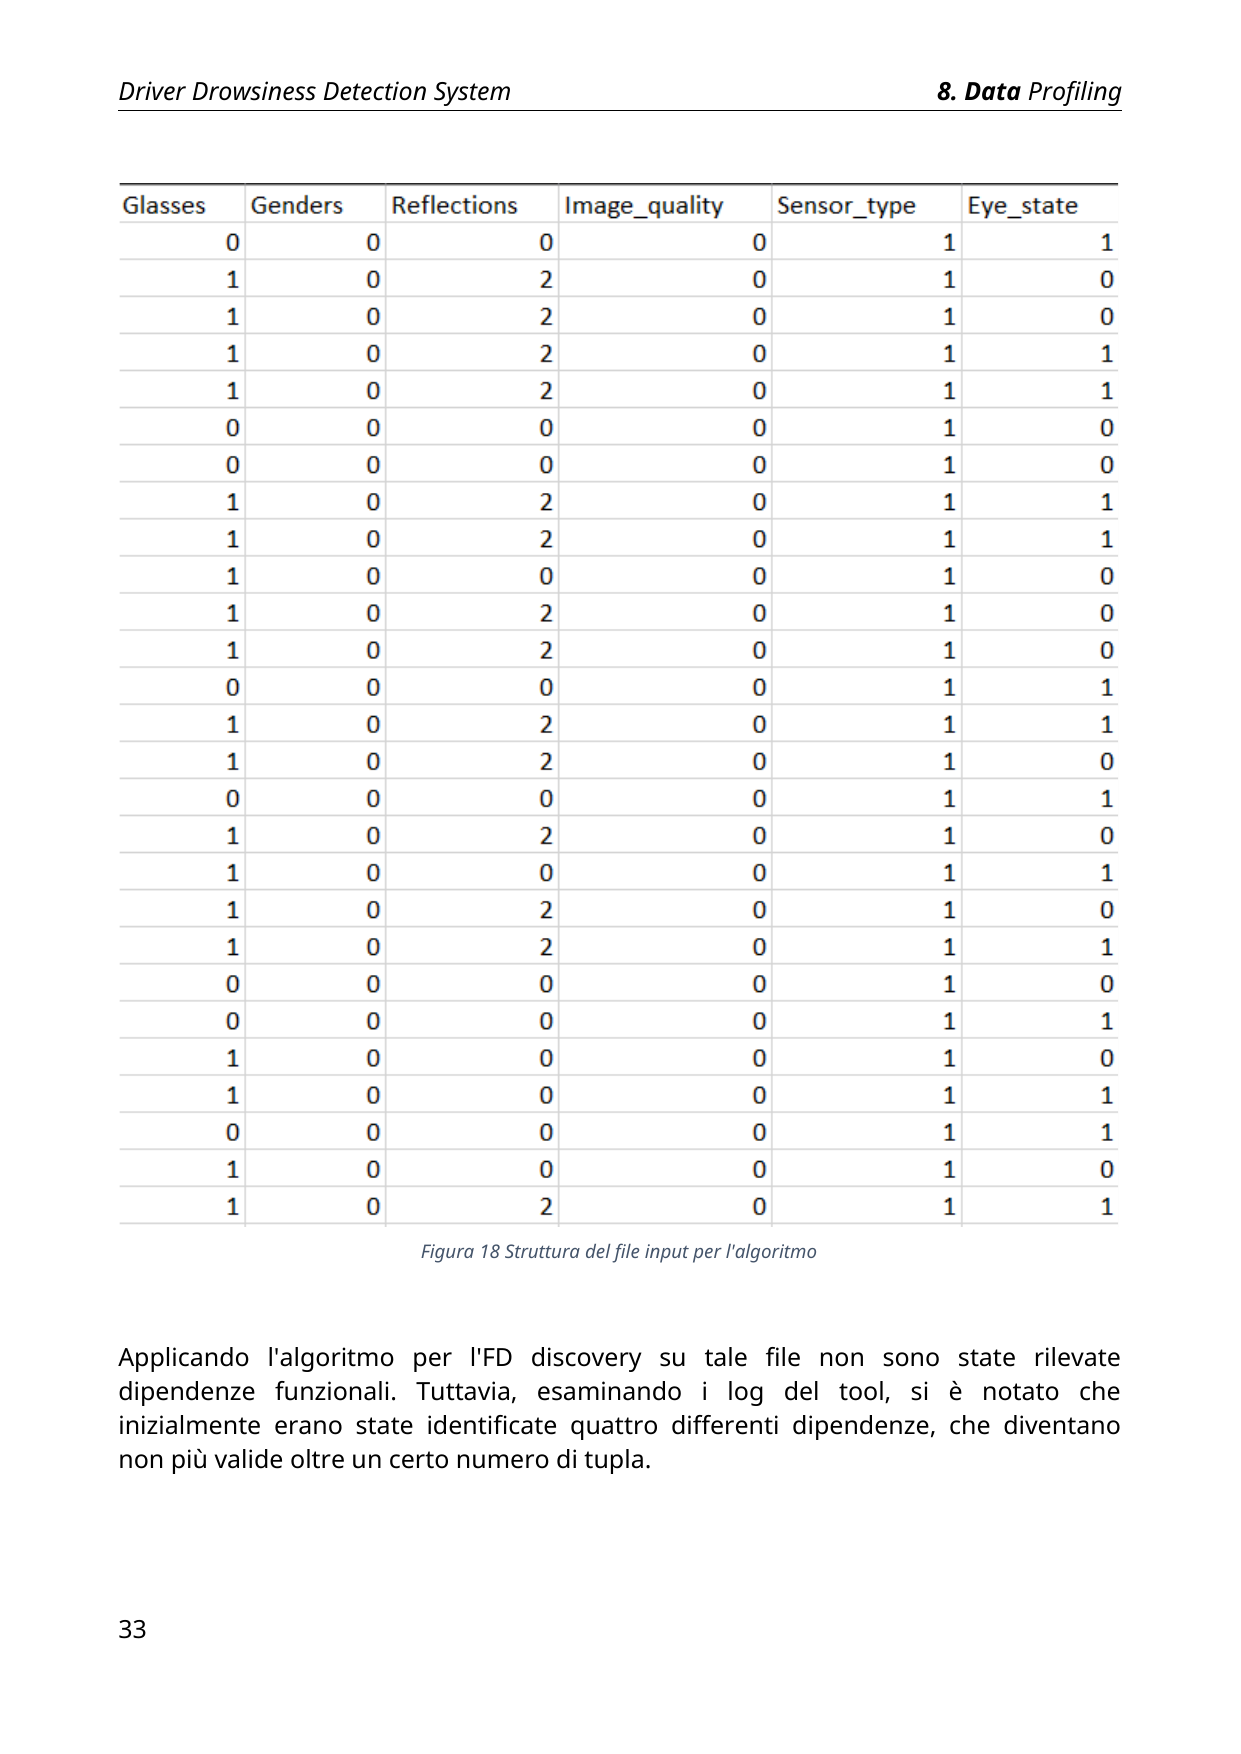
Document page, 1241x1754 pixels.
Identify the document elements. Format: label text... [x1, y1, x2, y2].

picture [118, 183, 1118, 1223]
text Applicando l'algoritmo per l'FD discovery su tale file non sono state rilevate dipendenze funzionali. Tuttavia, esaminando i log del tool, si è notato che inizialmente erano state identificate quattro differenti dipendenze, che diventano non più valide oltre un certo numero di tupla. [118, 1340, 1122, 1476]
